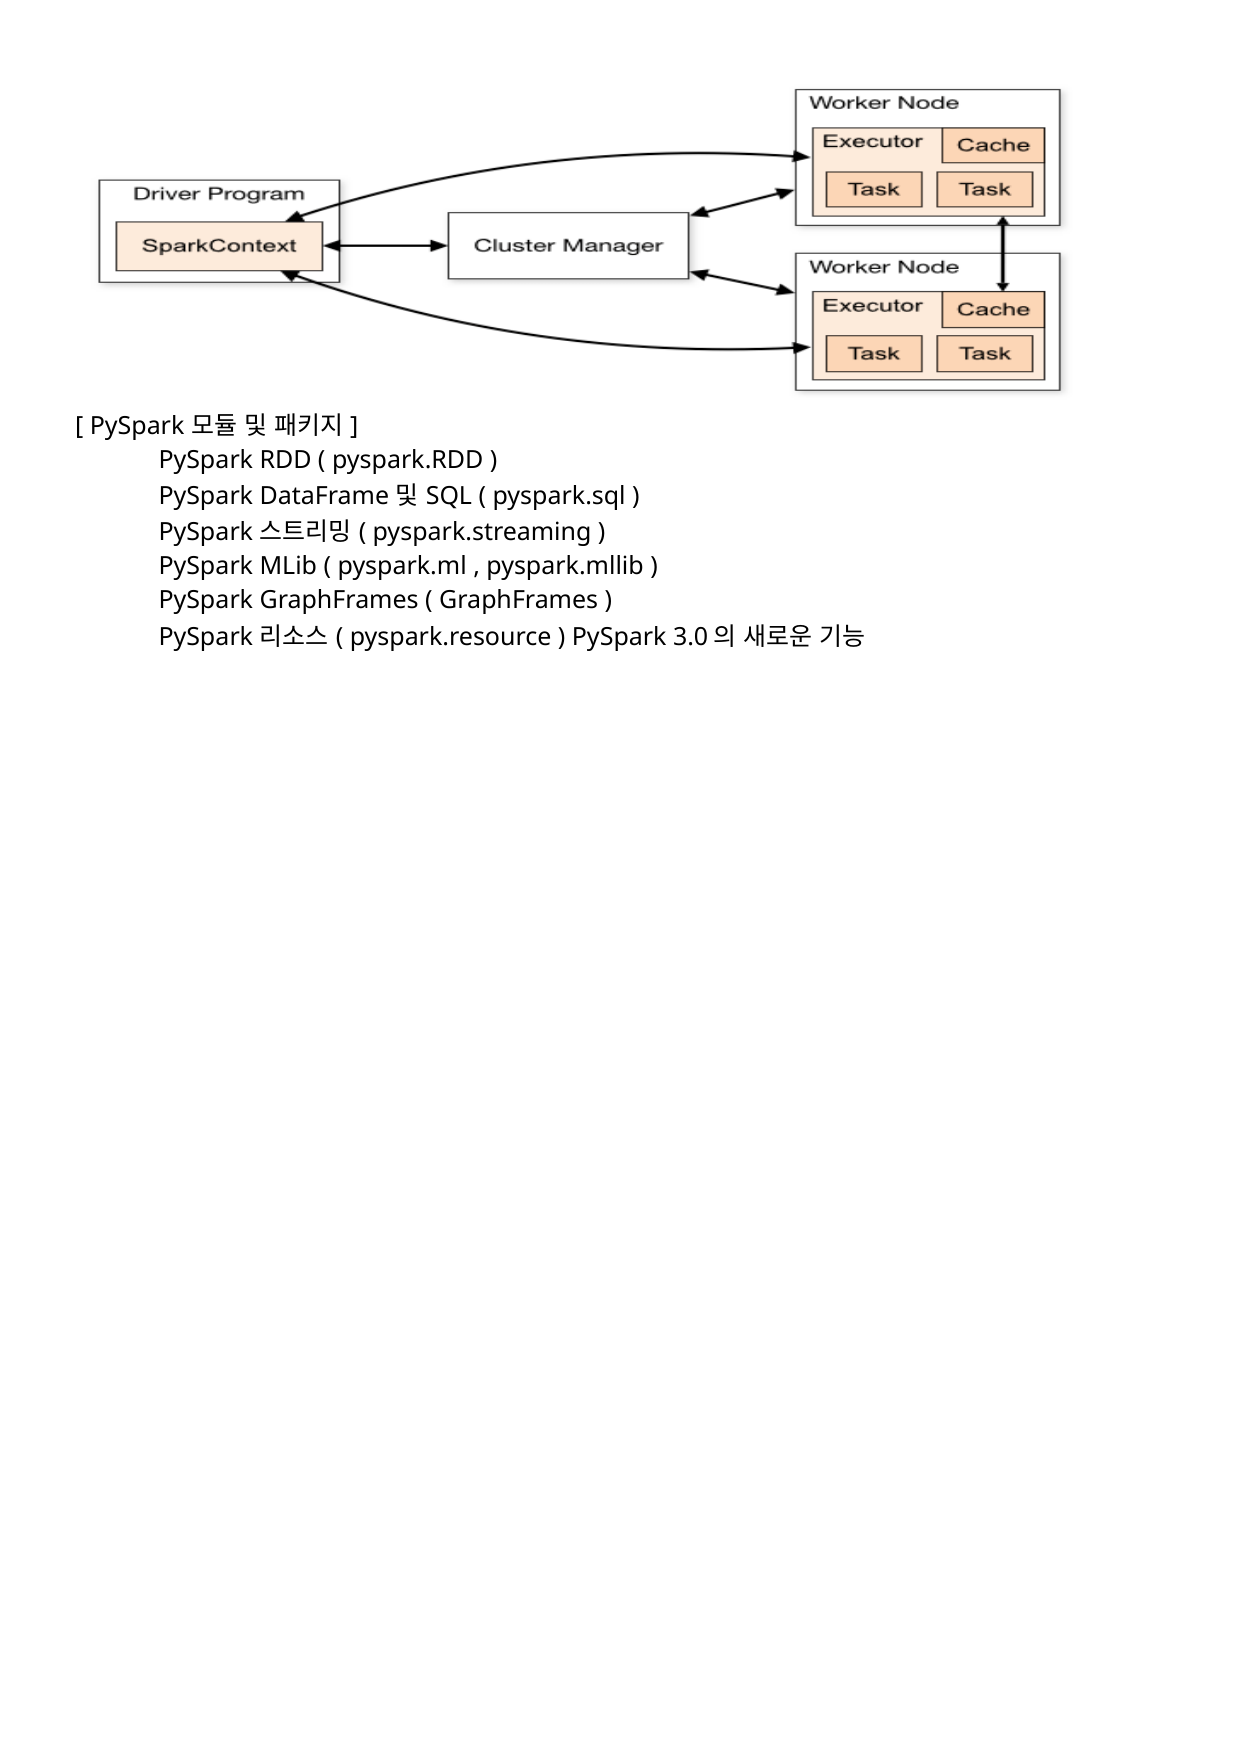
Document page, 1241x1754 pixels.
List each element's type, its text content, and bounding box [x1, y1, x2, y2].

picture [75, 75, 1090, 406]
text PySpark DataFrame 및 SQL ( pyspark.sql ) [75, 476, 1165, 512]
text PySpark 리소스 ( pyspark.resource ) PySpark 3.0의 새로운 기능 [75, 616, 1165, 652]
text PySpark GraphFrames ( GraphFrames ) [75, 582, 1165, 616]
text PySpark RDD ( pyspark.RDD ) [75, 441, 1165, 476]
text PySpark MLib ( pyspark.ml , pyspark.mllib ) [75, 548, 1165, 582]
text PySpark 스트리밍 ( pyspark.streaming ) [75, 512, 1165, 548]
text [ PySpark 모듈 및 패키지 ] [75, 405, 1165, 441]
